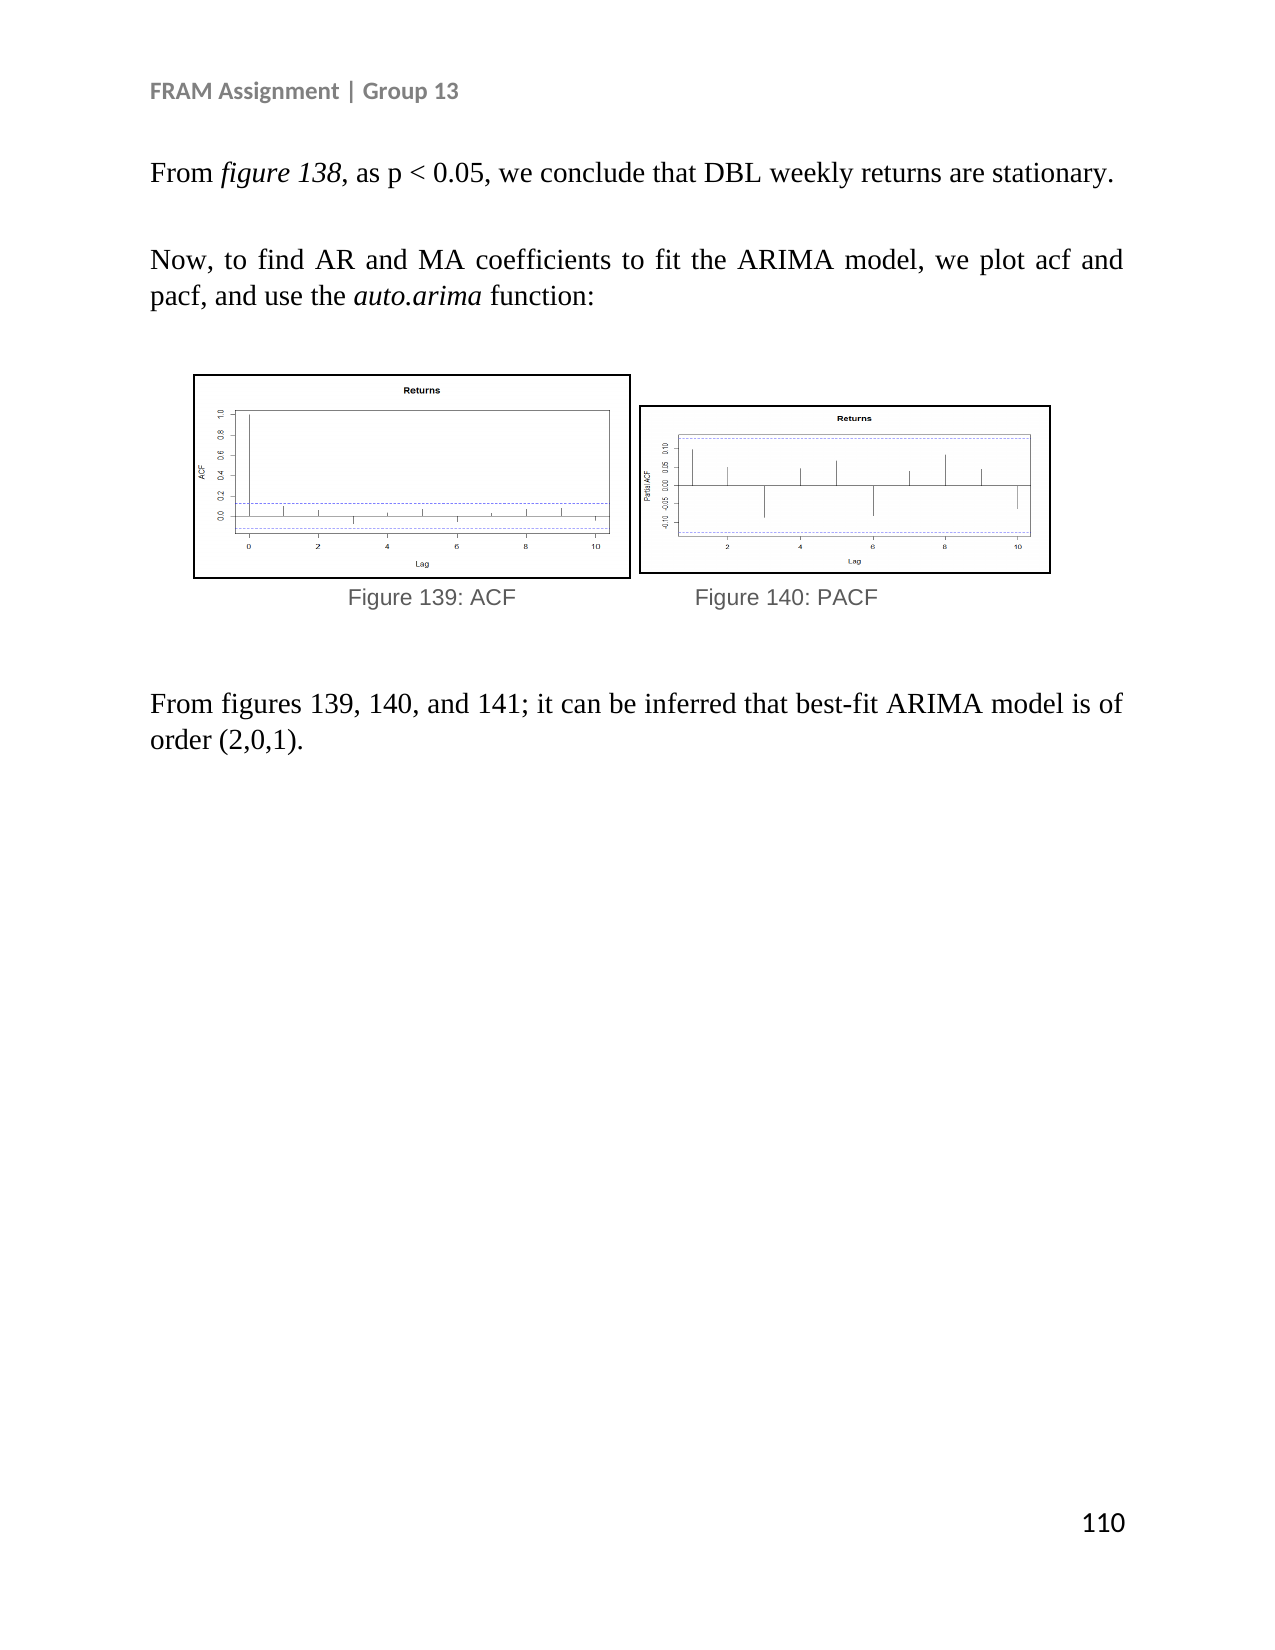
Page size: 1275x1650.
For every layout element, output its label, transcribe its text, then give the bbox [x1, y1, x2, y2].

text Now, to find AR and MA coefficients to fit the ARIMA model, we plot acf and pacf, and use the auto.arima function: [150, 242, 1125, 311]
text From figures 139, 140, and 141; it can be inferred that best-fit ARIMA model is of order (2,0,1). [150, 686, 1125, 756]
picture [195, 376, 629, 577]
picture [641, 407, 1049, 572]
text From figure 138, as p < 0.05, we conclude that DBL weekly returns are stationary. [150, 155, 1125, 189]
